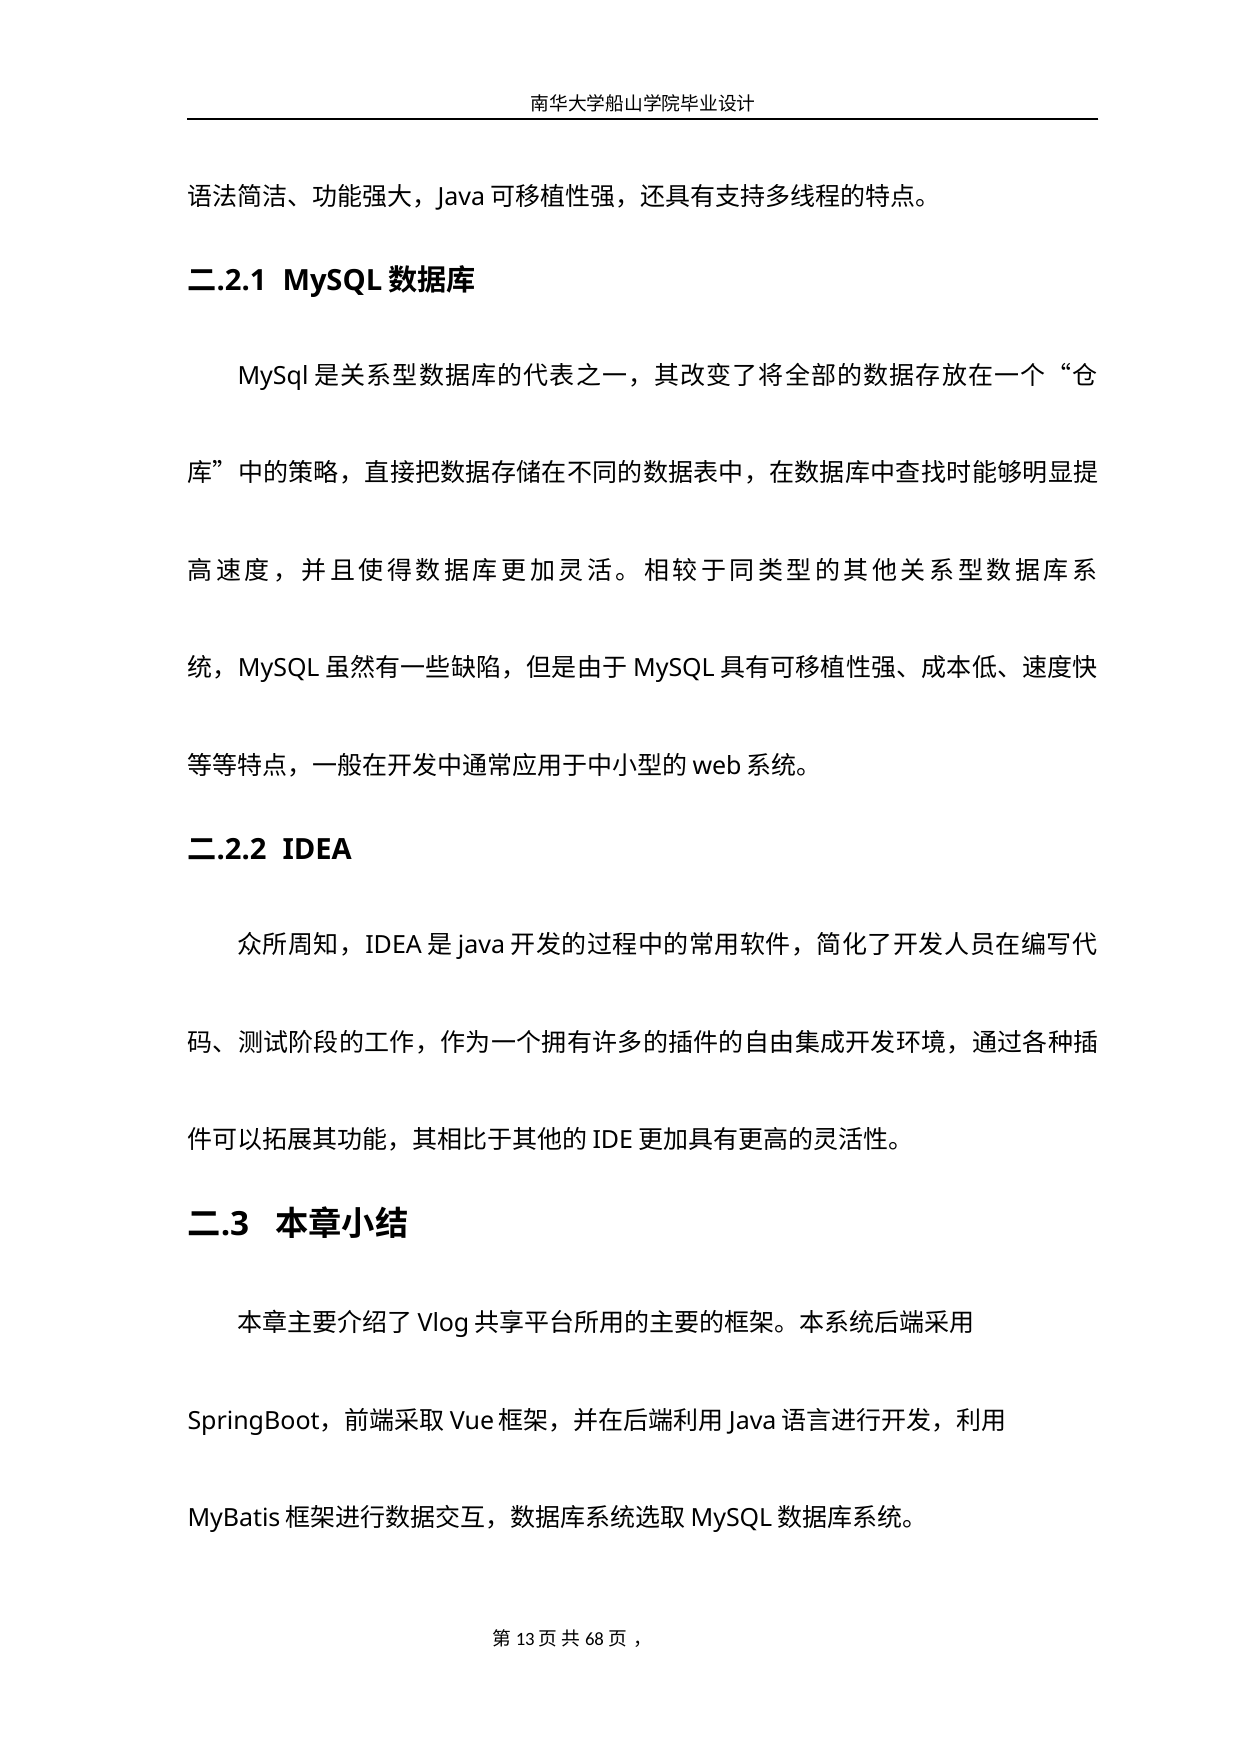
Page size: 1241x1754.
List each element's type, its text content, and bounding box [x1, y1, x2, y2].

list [187, 162, 1098, 227]
subtitle IDEA [187, 814, 1098, 879]
subtitle MySQL数据库 [187, 245, 1098, 310]
list MySql是关系型数据库的代表之一，其改变了将全部的数据存放在一个“仓库”中的策略，直接把数据存储在不同的数据表中，在数据库中查找时能够明显提高速度，并且使得数据库更加灵活。相较于同类型的其他关系型数据库系统，MySQL虽然有一些缺陷，但是由于MySQL具有可移植性强、成本低、速度快等等特点，一般在开发中通常应用于中小型的web系统。 [187, 341, 1098, 796]
subtitle 本章小结 [187, 1188, 1098, 1253]
list 众所周知，IDEA是java开发的过程中的常用软件，简化了开发人员在编写代码、测试阶段的工作，作为一个拥有许多的插件的自由集成开发环境，通过各种插件可以拓展其功能，其相比于其他的IDE更加具有更高的灵活性。 [187, 910, 1098, 1170]
text 本章主要介绍了Vlog共享平台所用的主要的框架。本系统后端采用SpringBoot，前端采取Vue框架，并在后端利用Java语言进行开发，利用MyBatis框架进行数据交互，数据库系统选取MySQL数据库系统。 [187, 1288, 1098, 1548]
